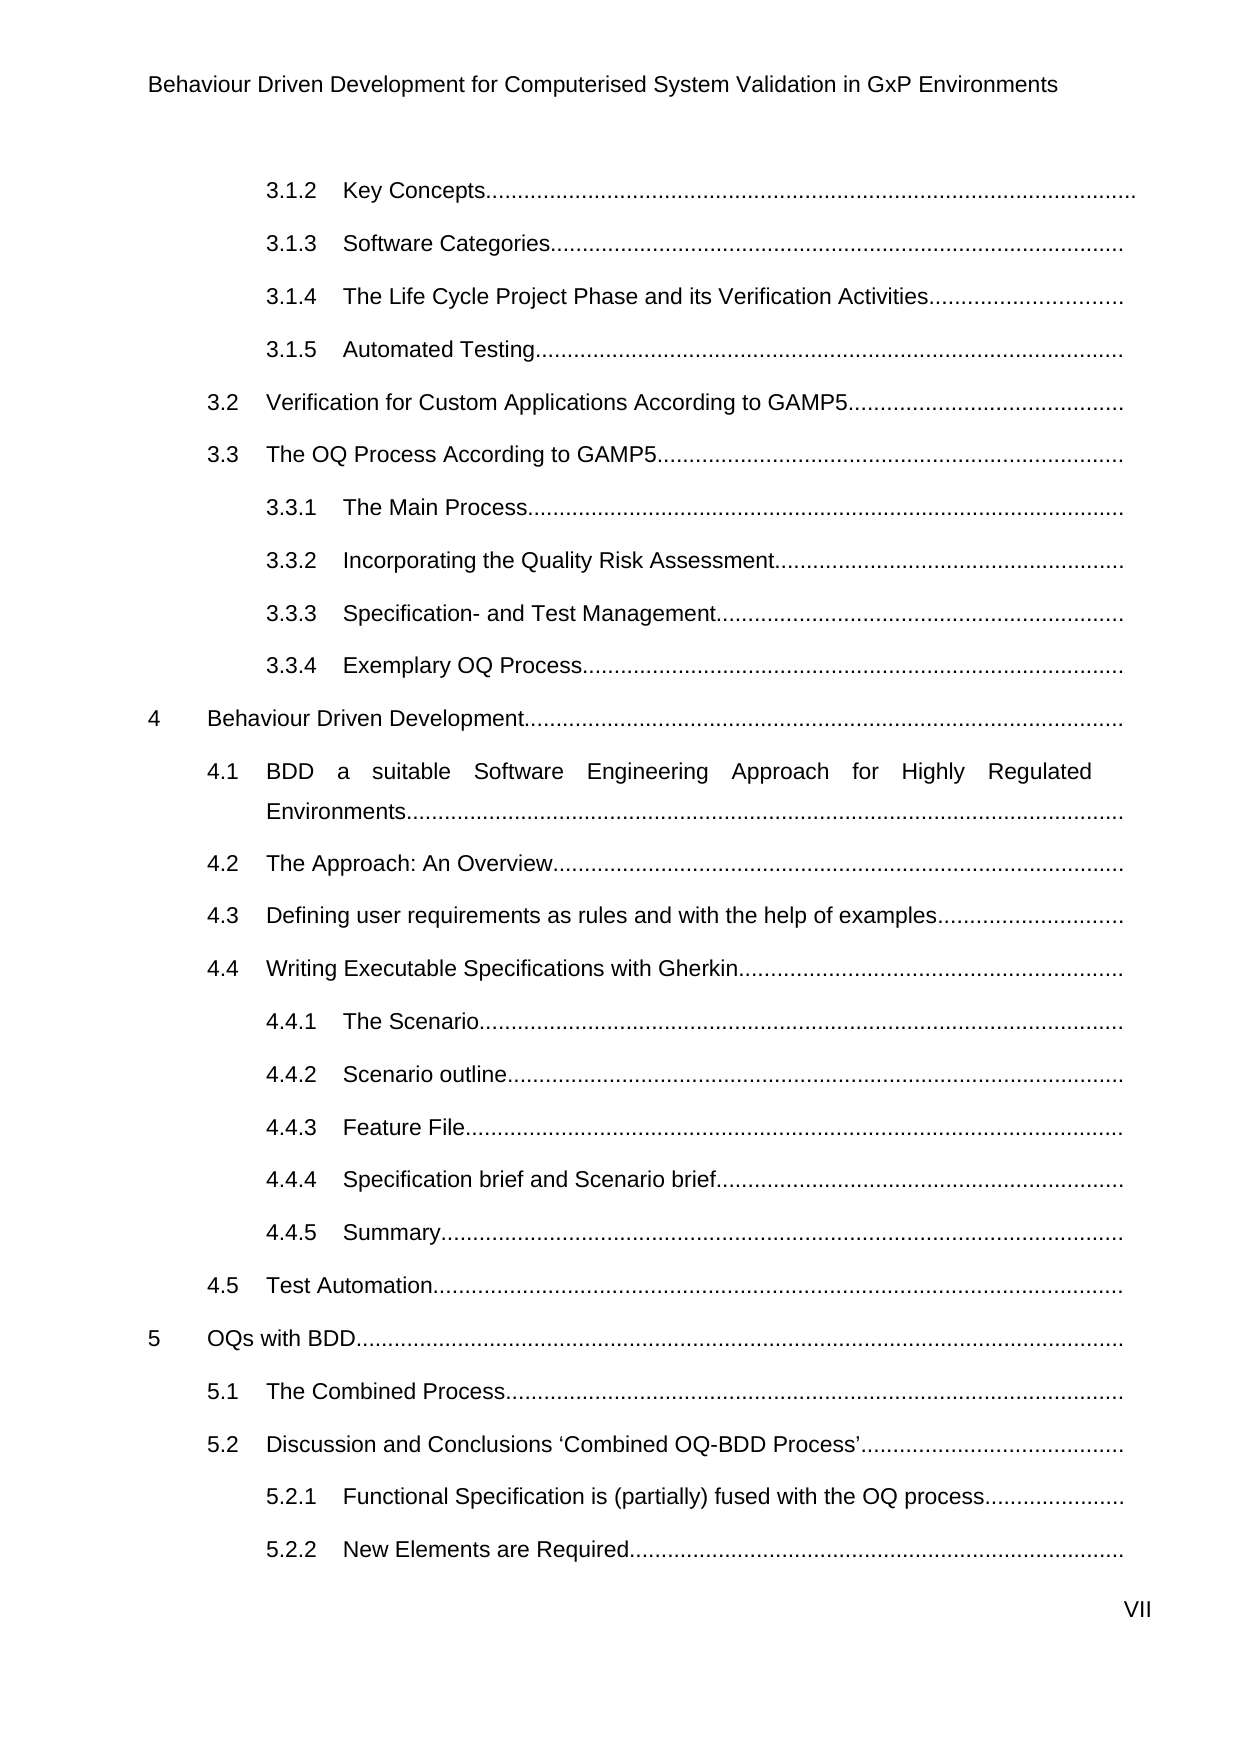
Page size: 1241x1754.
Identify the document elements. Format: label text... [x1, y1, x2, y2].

text 4.1 BDD a suitable Software Engineering Approach for Highly Regulated Environments 18 [207, 758, 1092, 824]
text 4.4.5 Summary 26 [266, 1219, 1092, 1246]
text 3.1.3 Software Categories 10 [266, 230, 1092, 256]
text 3.3.4 Exemplary OQ Process 16 [266, 652, 1092, 679]
text 4.3 Defining user requirements as rules and with the help of examples 21 [207, 902, 1092, 929]
text 5.2 Discussion and Conclusions ‘Combined OQ-BDD Process’ 31 [207, 1431, 1092, 1457]
text 5.2.1 Functional Specification is (partially) fused with the OQ process 32 [266, 1483, 1092, 1510]
text 4.4 Writing Executable Specifications with Gherkin 23 [207, 955, 1092, 982]
text 3.2 Verification for Custom Applications According to GAMP5 11 [207, 388, 1092, 415]
text 4.4.1 The Scenario 24 [266, 1008, 1092, 1034]
text 3.3.2 Incorporating the Quality Risk Assessment 14 [266, 547, 1092, 573]
text 4.5 Test Automation 26 [207, 1272, 1092, 1298]
text 3.3.3 Specification- and Test Management 15 [266, 600, 1092, 626]
text 5.1 The Combined Process 29 [207, 1378, 1092, 1404]
text 5.2.2 New Elements are Required 32 [266, 1536, 1092, 1562]
text 4.4.3 Feature File 25 [266, 1114, 1092, 1140]
text 4.4.4 Specification brief and Scenario brief 26 [266, 1166, 1092, 1193]
text 4.2 The Approach: An Overview 19 [207, 849, 1092, 876]
text 3.1.5 Automated Testing 11 [266, 336, 1092, 362]
text 3.1.4 The Life Cycle Project Phase and its Verification Activities 10 [266, 283, 1092, 309]
text 3.3 The OQ Process According to GAMP5 13 [207, 441, 1092, 468]
text 4.4.2 Scenario outline 24 [266, 1061, 1092, 1087]
text 4 Behaviour Driven Development 18 [148, 705, 1092, 732]
text 5 OQs with BDD 29 [148, 1325, 1092, 1351]
text 3.1.2 Key Concepts 9 [266, 177, 1092, 203]
text 3.3.1 The Main Process 13 [266, 494, 1092, 520]
